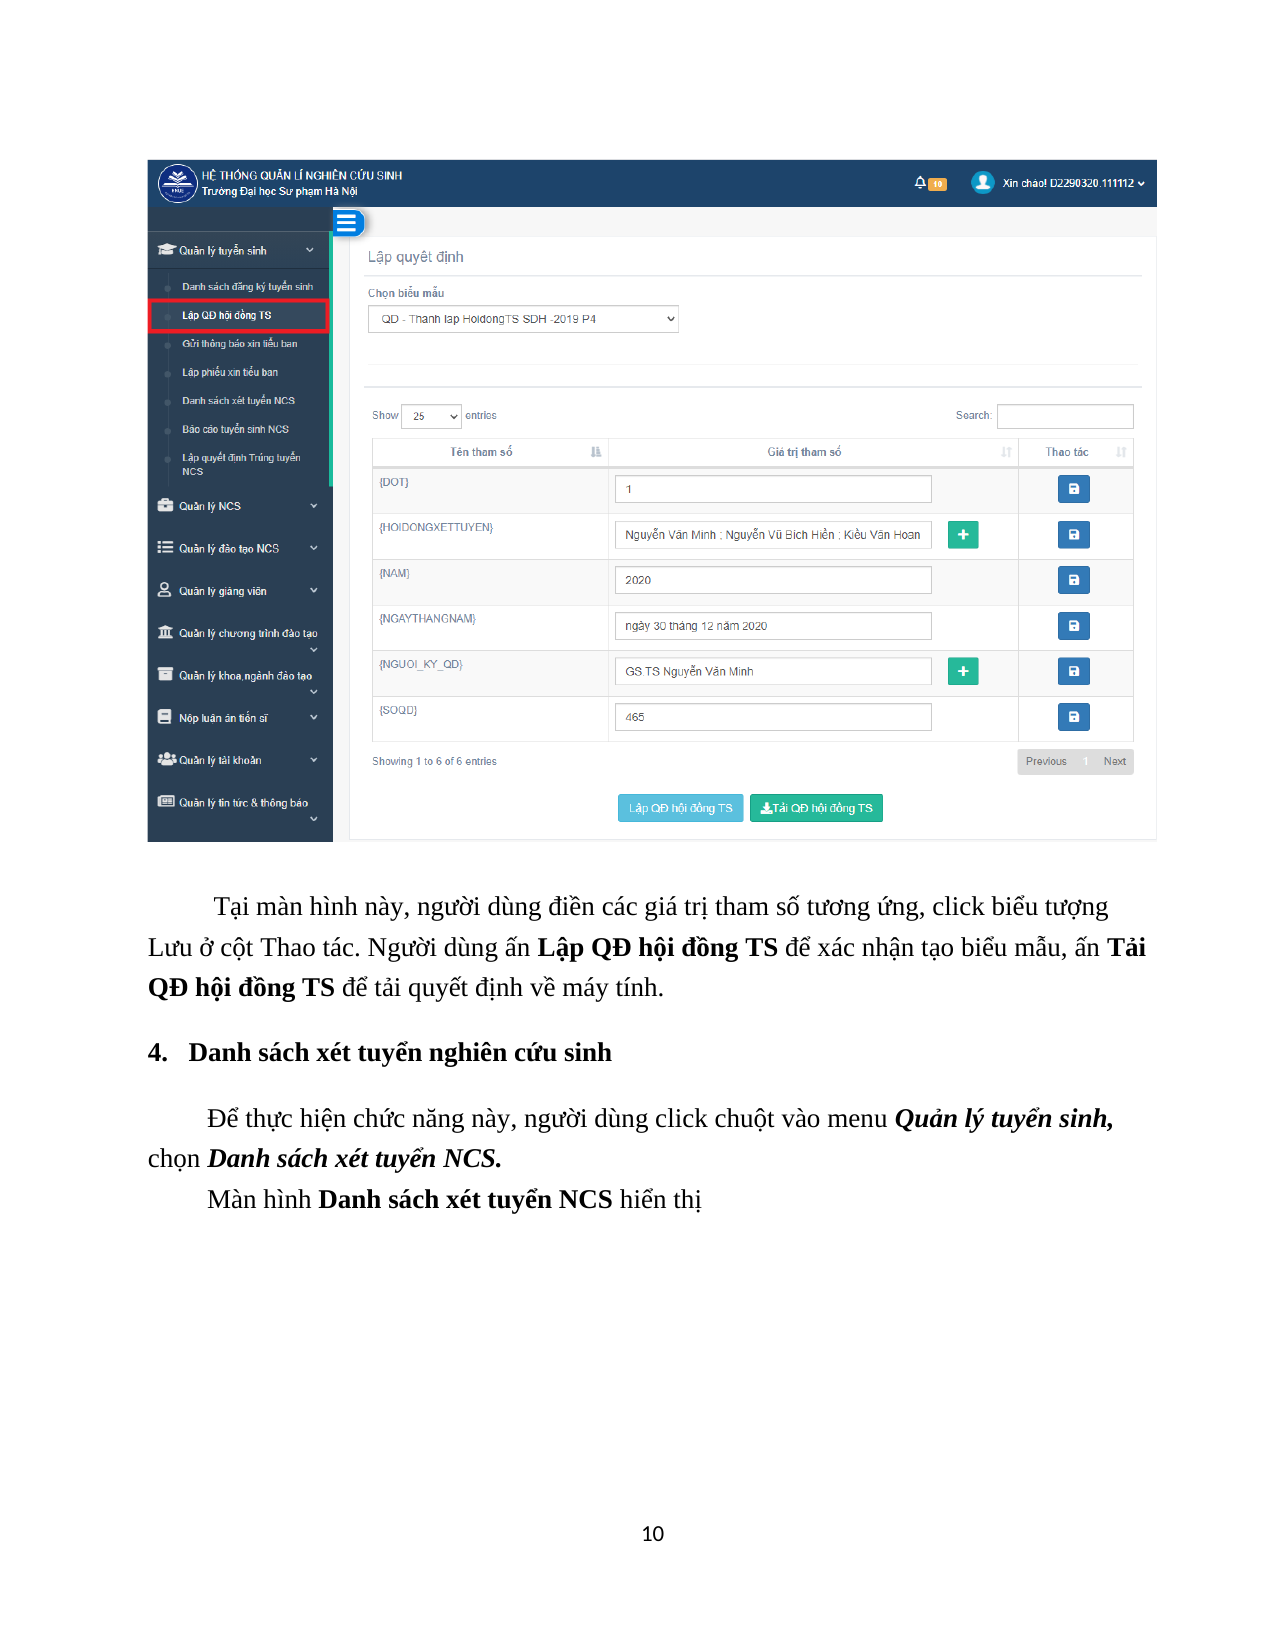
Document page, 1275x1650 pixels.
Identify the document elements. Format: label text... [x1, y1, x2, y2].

list Để thực hiện chức năng này, người dùng click chuột vào menu Quản lý tuyển sinh, chọn Danh sách xét tuyển NCS. [148, 1102, 1157, 1173]
picture [147, 159, 1157, 842]
subtitle Danh sách xét tuyển nghiên cứu sinh [148, 1037, 1157, 1068]
list Tại màn hình này, người dùng điền các giá trị tham số tương ứng, click biểu tượng Lưu ở cột Thao tác. Người dùng ấn Lập QĐ hội đồng TS để xác nhận tạo biểu mẫu, ấn Tải QĐ hội đồng TS để tải quyết định về máy tính. [148, 890, 1157, 1002]
list Màn hình Danh sách xét tuyển NCS hiển thị [148, 1183, 1157, 1214]
